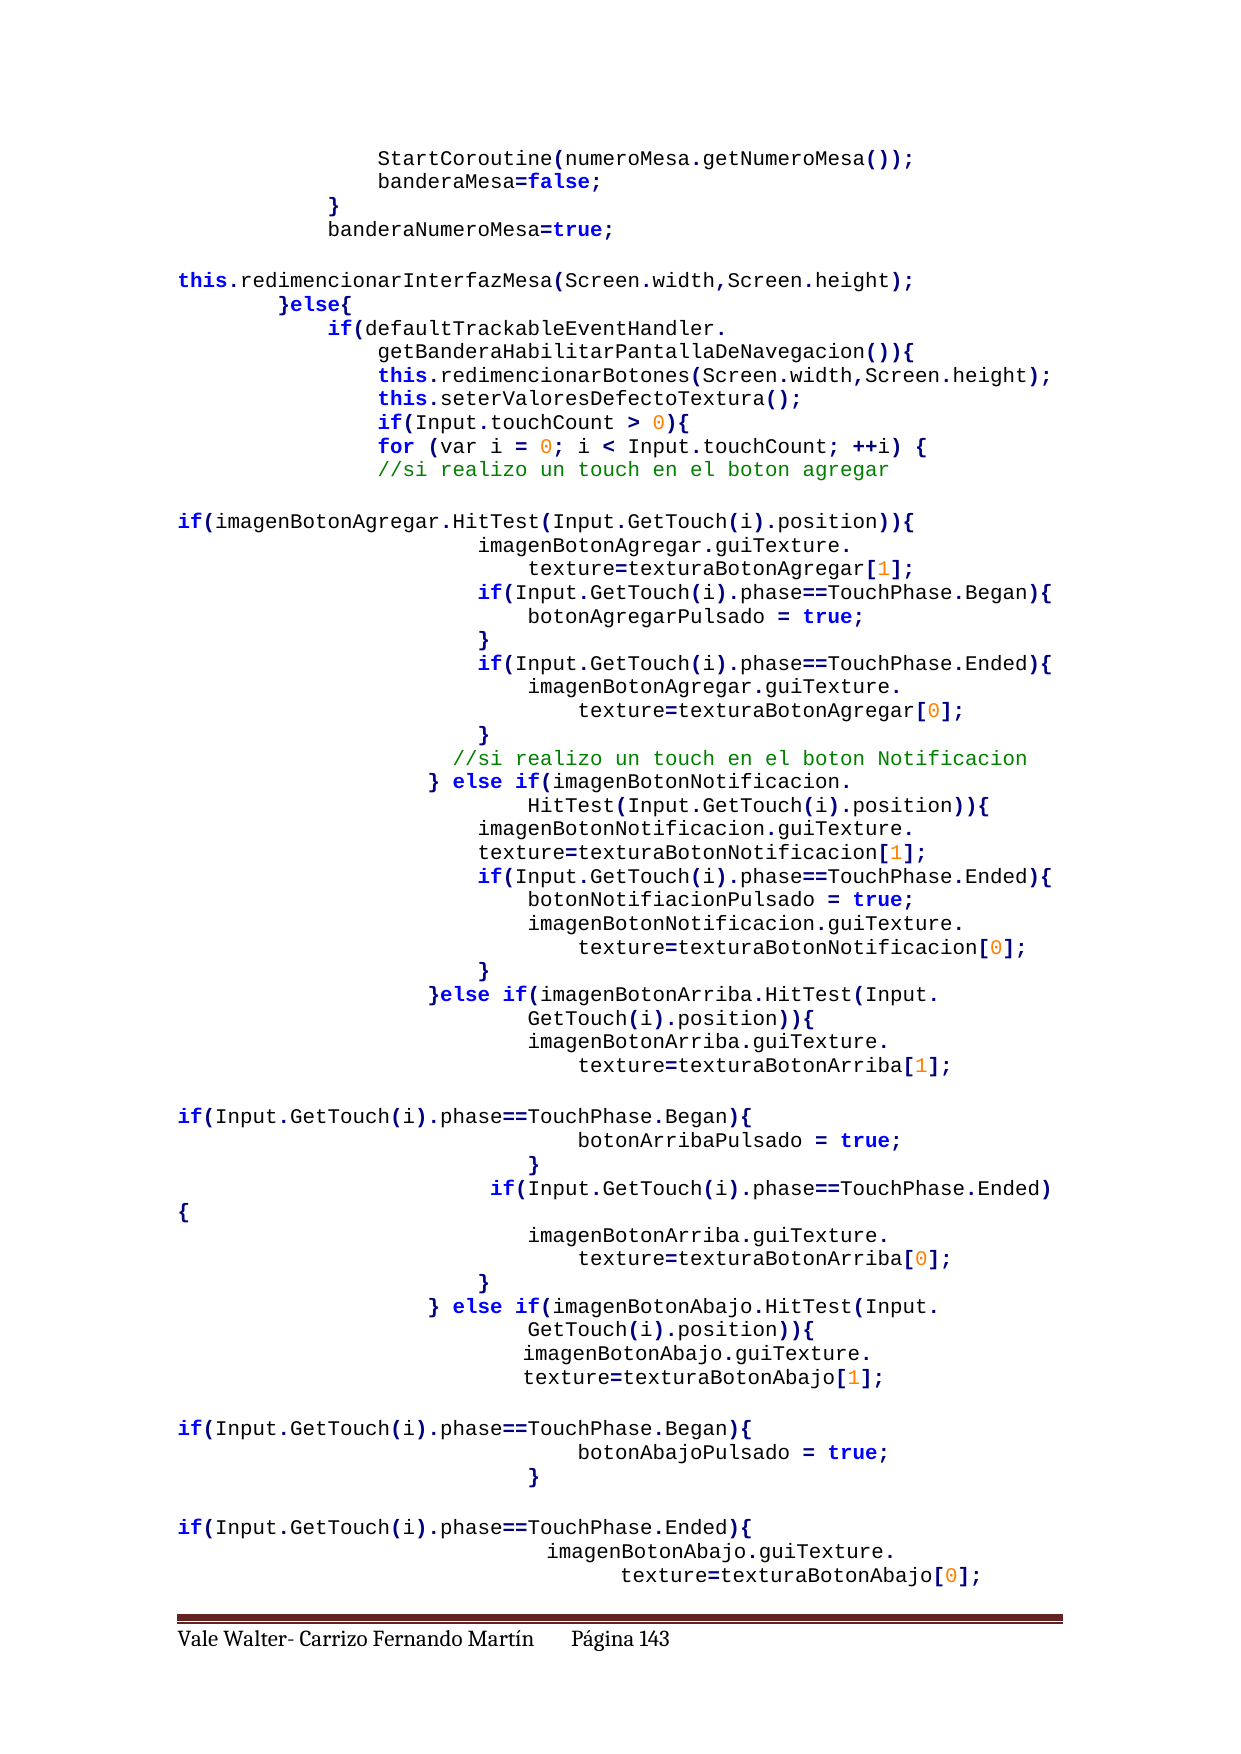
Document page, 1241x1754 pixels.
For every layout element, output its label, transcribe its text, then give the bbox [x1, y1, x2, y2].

text imagenBotonArriba.guiTexture. [177, 1225, 1063, 1248]
text texture=texturaBotonArriba[0]; [177, 1248, 1063, 1272]
text HitTest(Input.GetTouch(i).position)){ [177, 795, 1063, 818]
text //si realizo un touch en el boton Notificacion [177, 747, 1063, 771]
text if(Input.GetTouch(i).phase==TouchPhase.Ended){ [177, 866, 1063, 889]
text botonAbajoPulsado = true; [177, 1442, 1063, 1466]
text } else if(imagenBotonAbajo.HitTest(Input. [177, 1296, 1063, 1319]
text } [177, 629, 1063, 653]
text botonNotifiacionPulsado = true; [177, 889, 1063, 913]
text } else if(imagenBotonNotificacion. [177, 771, 1063, 795]
text botonAgregarPulsado = true; [177, 606, 1063, 629]
text getBanderaHabilitarPantallaDeNavegacion()){ [177, 341, 1063, 365]
text imagenBotonAgregar.guiTexture. [177, 535, 1063, 558]
text banderaNumeroMesa=true; [177, 218, 1063, 242]
text for (var i = 0; i < Input.touchCount; ++i) { [177, 436, 1063, 459]
text if(imagenBotonAgregar.HitTest(Input.GetTouch(i).position)){ [177, 483, 1063, 535]
text }else if(imagenBotonArriba.HitTest(Input. [177, 984, 1063, 1008]
text GetTouch(i).position)){ [177, 1319, 1063, 1343]
text if(Input.GetTouch(i).phase==TouchPhase.Began){ [177, 1078, 1063, 1130]
text texture=texturaBotonAgregar[1]; [177, 558, 1063, 582]
text texture=texturaBotonNotificacion[1]; [177, 842, 1063, 866]
text texture=texturaBotonAgregar[0]; [177, 700, 1063, 724]
text if(Input.GetTouch(i).phase==TouchPhase.Ended){ [177, 653, 1063, 677]
text texture=texturaBotonAbajo[1]; [472, 1367, 1063, 1390]
text texture=texturaBotonNotificacion[0]; [177, 937, 1063, 960]
text imagenBotonNotificacion.guiTexture. [177, 818, 1063, 842]
text }else{ [177, 294, 1063, 317]
text this.seterValoresDefectoTextura(); [177, 388, 1063, 412]
text if(Input.touchCount > 0){ [177, 412, 1063, 436]
text GetTouch(i).position)){ [177, 1008, 1063, 1031]
text if(Input.GetTouch(i).phase==TouchPhase.Ended){ [177, 1177, 1063, 1225]
text imagenBotonNotificacion.guiTexture. [177, 913, 1063, 937]
text if(defaultTrackableEventHandler. [177, 317, 1063, 341]
text } [177, 1272, 1063, 1296]
text banderaMesa=false; [177, 171, 1063, 195]
text imagenBotonAbajo.guiTexture. [177, 1541, 1063, 1564]
text if(Input.GetTouch(i).phase==TouchPhase.Began){ [177, 582, 1063, 606]
text botonArribaPulsado = true; [177, 1130, 1063, 1154]
text texture=texturaBotonArriba[1]; [177, 1055, 1063, 1078]
text //si realizo un touch en el boton agregar [177, 459, 1063, 483]
text } [177, 1466, 1063, 1489]
text imagenBotonArriba.guiTexture. [177, 1031, 1063, 1055]
text this.redimencionarBotones(Screen.width,Screen.height); [177, 365, 1063, 388]
text } [177, 724, 1063, 747]
text } [177, 1154, 1063, 1177]
text } [177, 195, 1063, 218]
text } [177, 960, 1063, 984]
text imagenBotonAbajo.guiTexture. [177, 1343, 1063, 1367]
text imagenBotonAgregar.guiTexture. [177, 677, 1063, 700]
text StartCoroutine(numeroMesa.getNumeroMesa()); [177, 148, 1063, 171]
text if(Input.GetTouch(i).phase==TouchPhase.Ended){ [177, 1489, 1063, 1541]
text texture=texturaBotonAbajo[0]; [546, 1564, 1063, 1588]
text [177, 1390, 1063, 1442]
text this.redimencionarInterfazMesa(Screen.width,Screen.height); [177, 242, 1063, 294]
